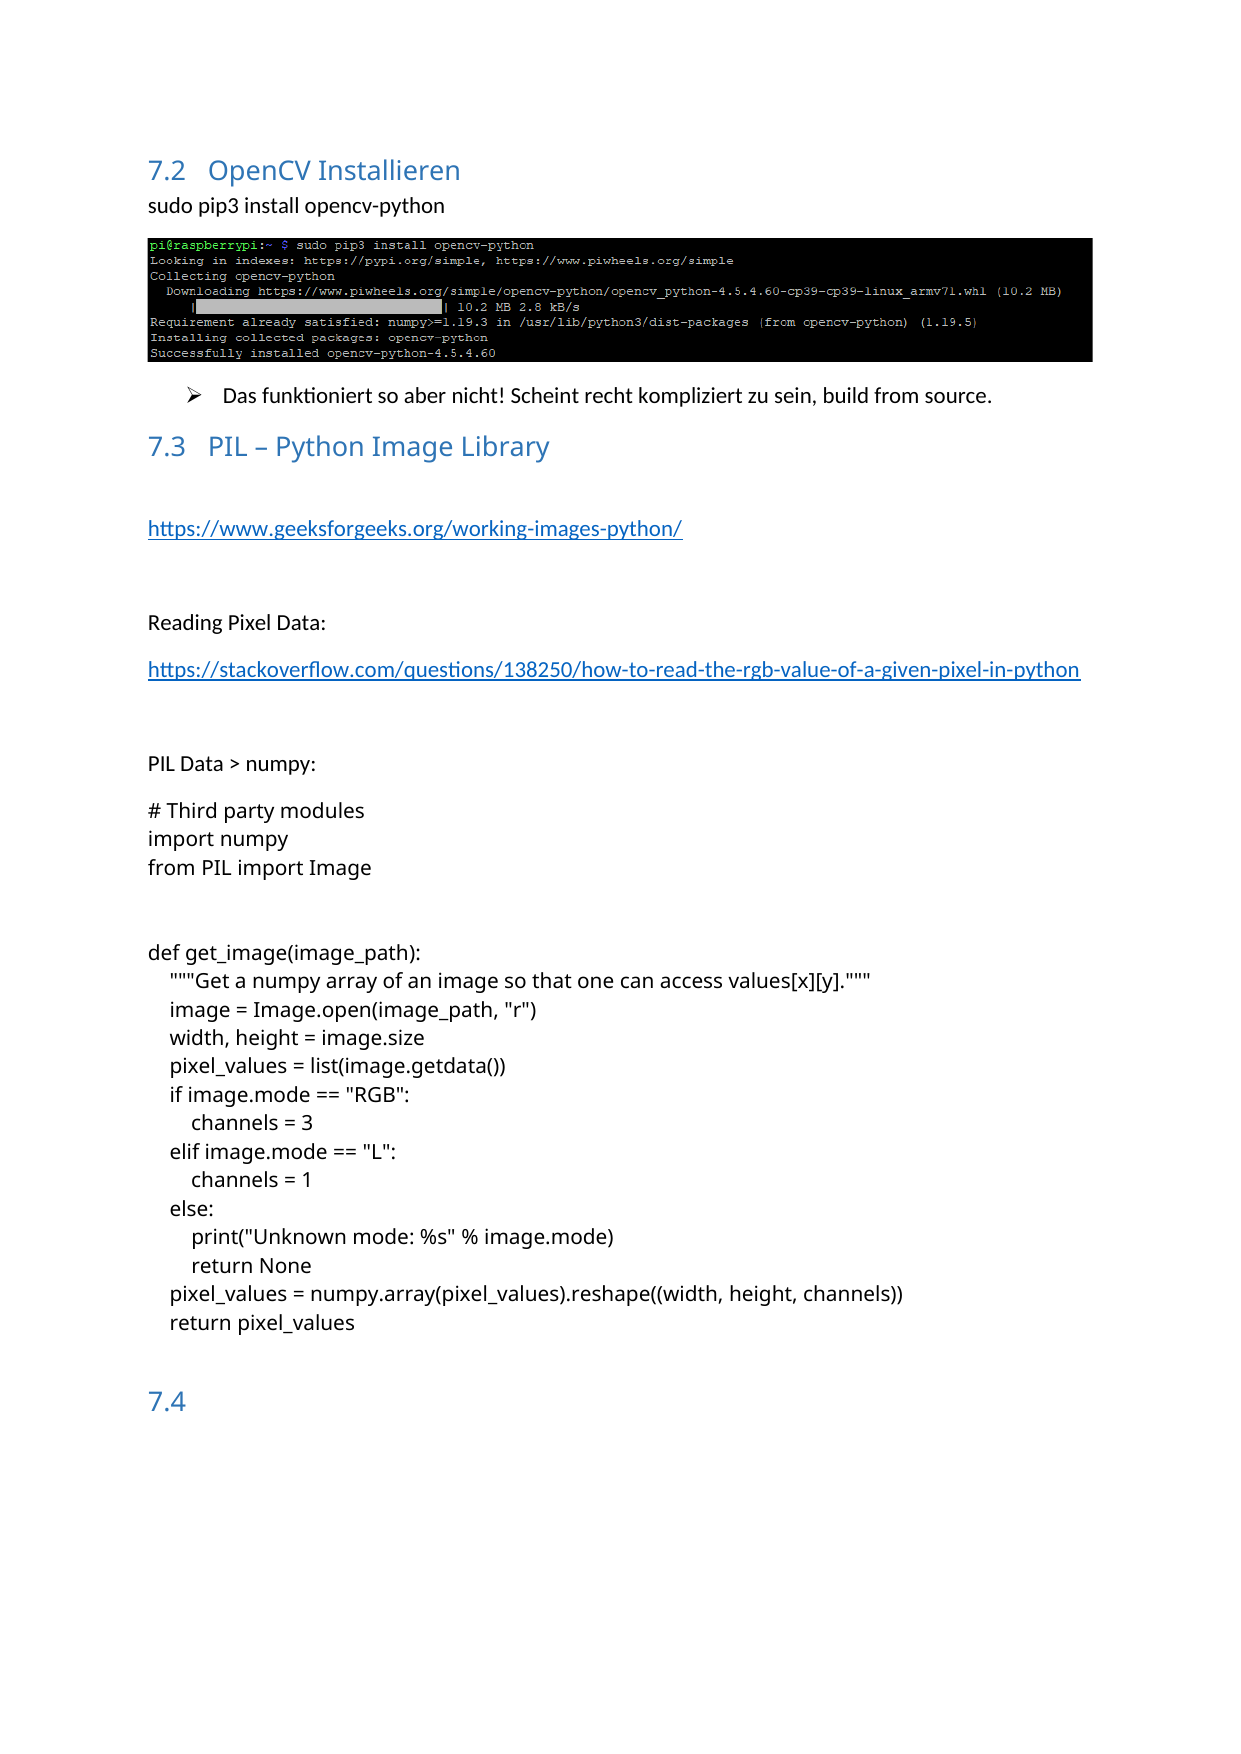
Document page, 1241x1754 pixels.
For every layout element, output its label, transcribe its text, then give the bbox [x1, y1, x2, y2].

list Das funktioniert so aber nicht! Scheint recht kompliziert zu sein, build from source. [185, 381, 1093, 409]
subtitle PIL – Python Image Library [148, 428, 1093, 465]
text return None [148, 1251, 1093, 1279]
text return pixel_values [148, 1308, 1093, 1336]
text from PIL import Image [148, 853, 1093, 881]
text width, height = image.size [148, 1023, 1093, 1052]
text pixel_values = numpy.array(pixel_values).reshape((width, height, channels)) [148, 1279, 1093, 1308]
text import numpy [148, 824, 1093, 853]
text channels = 3 [148, 1108, 1093, 1137]
text else: [148, 1194, 1093, 1222]
text image = Image.open(image_path, "r") [148, 995, 1093, 1023]
text def get_image(image_path): [148, 938, 1093, 966]
text channels = 1 [148, 1165, 1093, 1194]
text # Third party modules [148, 796, 1093, 824]
text pixel_values = list(image.getdata()) [148, 1052, 1093, 1080]
text PIL Data > numpy: [148, 749, 1093, 777]
text https://www.geeksforgeeks.org/working-images-python/ [148, 514, 1093, 542]
text """Get a numpy array of an image so that one can access values[x][y].""" [148, 966, 1093, 995]
text print("Unknown mode: %s" % image.mode) [148, 1222, 1093, 1251]
text if image.mode == "RGB": [148, 1080, 1093, 1108]
picture [147, 238, 1093, 362]
text https://stackoverflow.com/questions/138250/how-to-read-the-rgb-value-of-a-given-pixel-in-python [148, 655, 1093, 683]
text elif image.mode == "L": [148, 1137, 1093, 1165]
subtitle OpenCV Installieren [148, 152, 1093, 189]
text sudo pip3 install opencv-python [148, 192, 1093, 219]
text Reading Pixel Data: [148, 608, 1093, 636]
